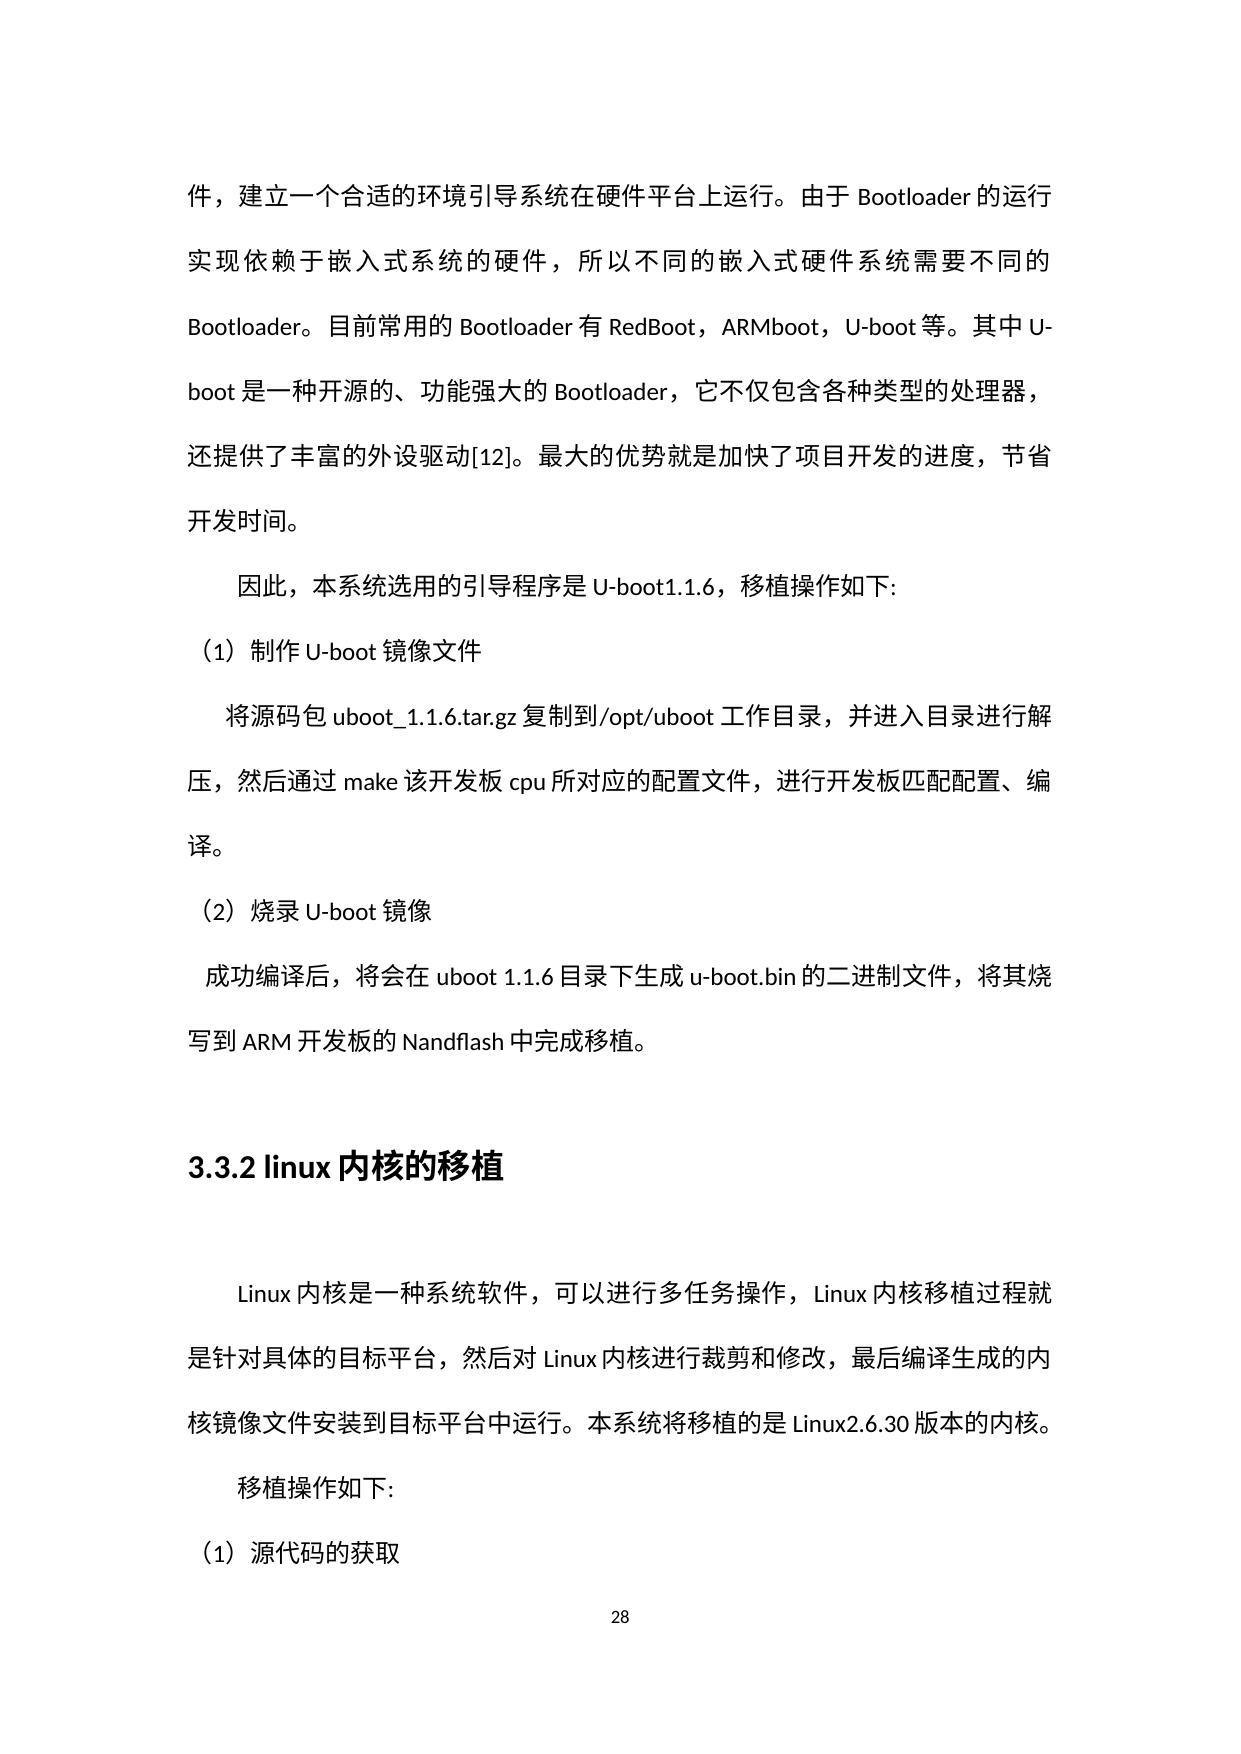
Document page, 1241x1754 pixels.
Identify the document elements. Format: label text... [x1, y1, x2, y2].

text （1）制作U-boot镜像文件 [187, 617, 1053, 682]
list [187, 162, 1053, 552]
text 成功编译后，将会在uboot 1.1.6目录下生成u-boot.bin的二进制文件，将其烧写到ARM开发板的Nandflash中完成移植。 [187, 942, 1053, 1072]
list Linux内核是一种系统软件，可以进行多任务操作，Linux内核移植过程就是针对具体的目标平台，然后对Linux内核进行裁剪和修改，最后编译生成的内核镜像文件安装到目标平台中运行。本系统将移植的是Linux2.6.30版本的内核。 [187, 1259, 1053, 1454]
text 将源码包uboot_1.1.6.tar.gz复制到/opt/uboot工作目录，并进入目录进行解压，然后通过make 该开发板cpu所对应的配置文件，进行开发板匹配配置、编译。 [187, 682, 1053, 877]
list 移植操作如下: [187, 1454, 1053, 1519]
subtitle 3.3.2 linux内核的移植 [187, 1132, 1053, 1197]
text （2）烧录U-boot镜像 [187, 877, 1053, 942]
text （1）源代码的获取 [187, 1519, 1053, 1584]
list 因此，本系统选用的引导程序是U-boot1.1.6，移植操作如下: [187, 552, 1053, 617]
